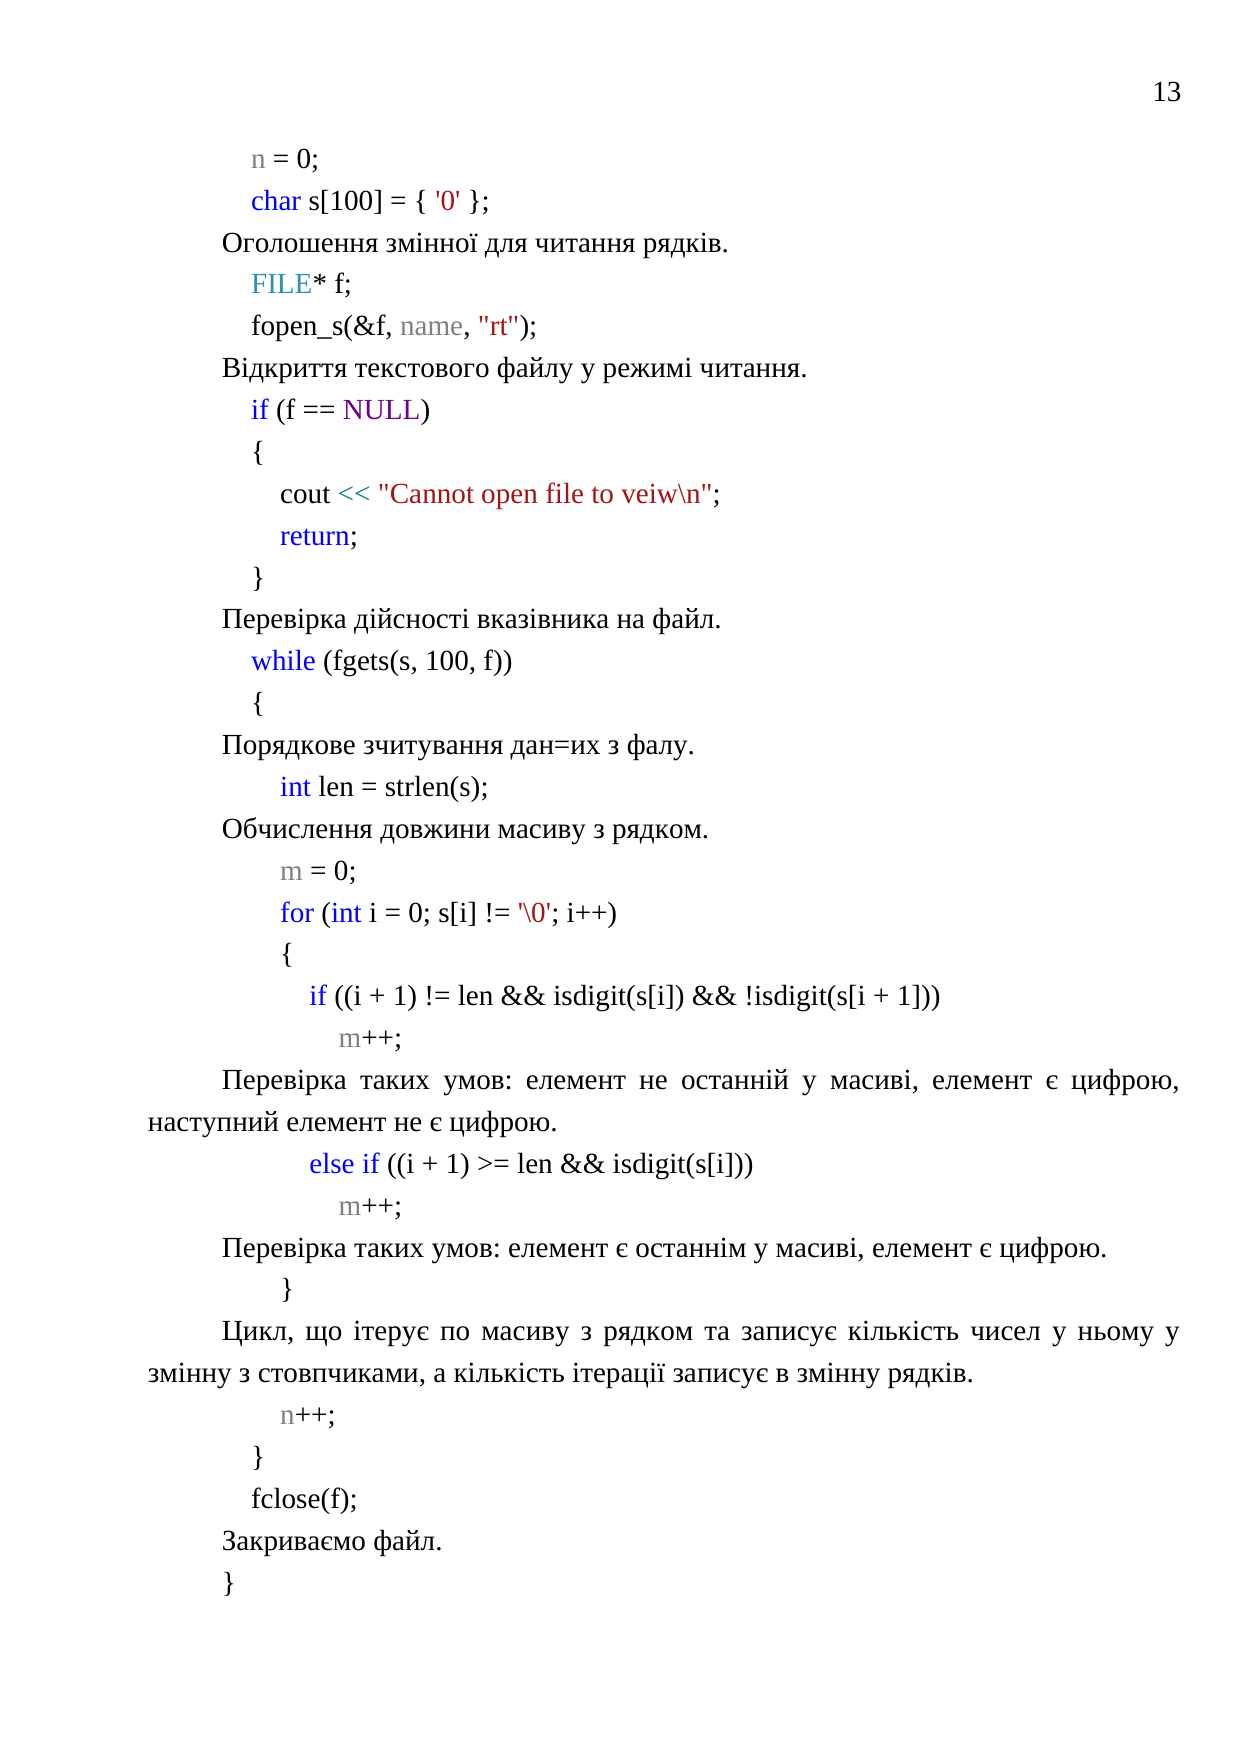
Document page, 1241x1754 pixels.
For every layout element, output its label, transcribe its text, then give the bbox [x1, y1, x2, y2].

text Відкриття текстового файлу у режимі читання. [148, 350, 1181, 384]
text int len = strlen(s); [148, 769, 1181, 803]
text else if ((i + 1) >= len && isdigit(s[i])) [148, 1146, 1181, 1179]
text } [148, 560, 1181, 593]
text cout << "Cannot open file to veiw\n"; [148, 476, 1181, 509]
text n = 0; [148, 141, 1181, 174]
text Перевірка дійсності вказівника на файл. [148, 602, 1181, 635]
text fclose(f); [148, 1481, 1181, 1514]
text for (int i = 0; s[i] != '\0'; i++) [148, 895, 1181, 928]
text if ((i + 1) != len && isdigit(s[i]) && !isdigit(s[i + 1])) [148, 978, 1181, 1012]
text { [148, 434, 1181, 468]
text Перевірка таких умов: елемент не останній у масиві, елемент є цифрою, наступний елемент не є цифрою. [148, 1062, 1181, 1138]
text return; [148, 518, 1181, 551]
text m = 0; [148, 853, 1181, 886]
text } [148, 1272, 1181, 1305]
text FILE* f; [148, 267, 1181, 300]
text Перевірка таких умов: елемент є останнім у масиві, елемент є цифрою. [148, 1230, 1181, 1263]
text fopen_s(&f, name, "rt"); [148, 308, 1181, 342]
text Цикл, що ітерує по масиву з рядком та записує кількість чисел у ньому у змінну з стовпчиками, а кількість ітерації записує в змінну рядків. [148, 1313, 1181, 1389]
text } [148, 1565, 1181, 1598]
text m++; [148, 1020, 1181, 1054]
text if (f == NULL) [148, 392, 1181, 426]
text { [148, 937, 1181, 970]
text m++; [148, 1188, 1181, 1221]
text { [148, 685, 1181, 719]
text Закриваємо файл. [148, 1523, 1181, 1556]
text char s[100] = { '0' }; [148, 183, 1181, 216]
text Оголошення змінної для читання рядків. [148, 225, 1181, 258]
text Обчислення довжини масиву з рядком. [148, 811, 1181, 844]
text } [148, 1439, 1181, 1473]
text n++; [148, 1397, 1181, 1431]
text while (fgets(s, 100, f)) [148, 643, 1181, 677]
text Порядкове зчитування дан=их з фалу. [148, 727, 1181, 761]
